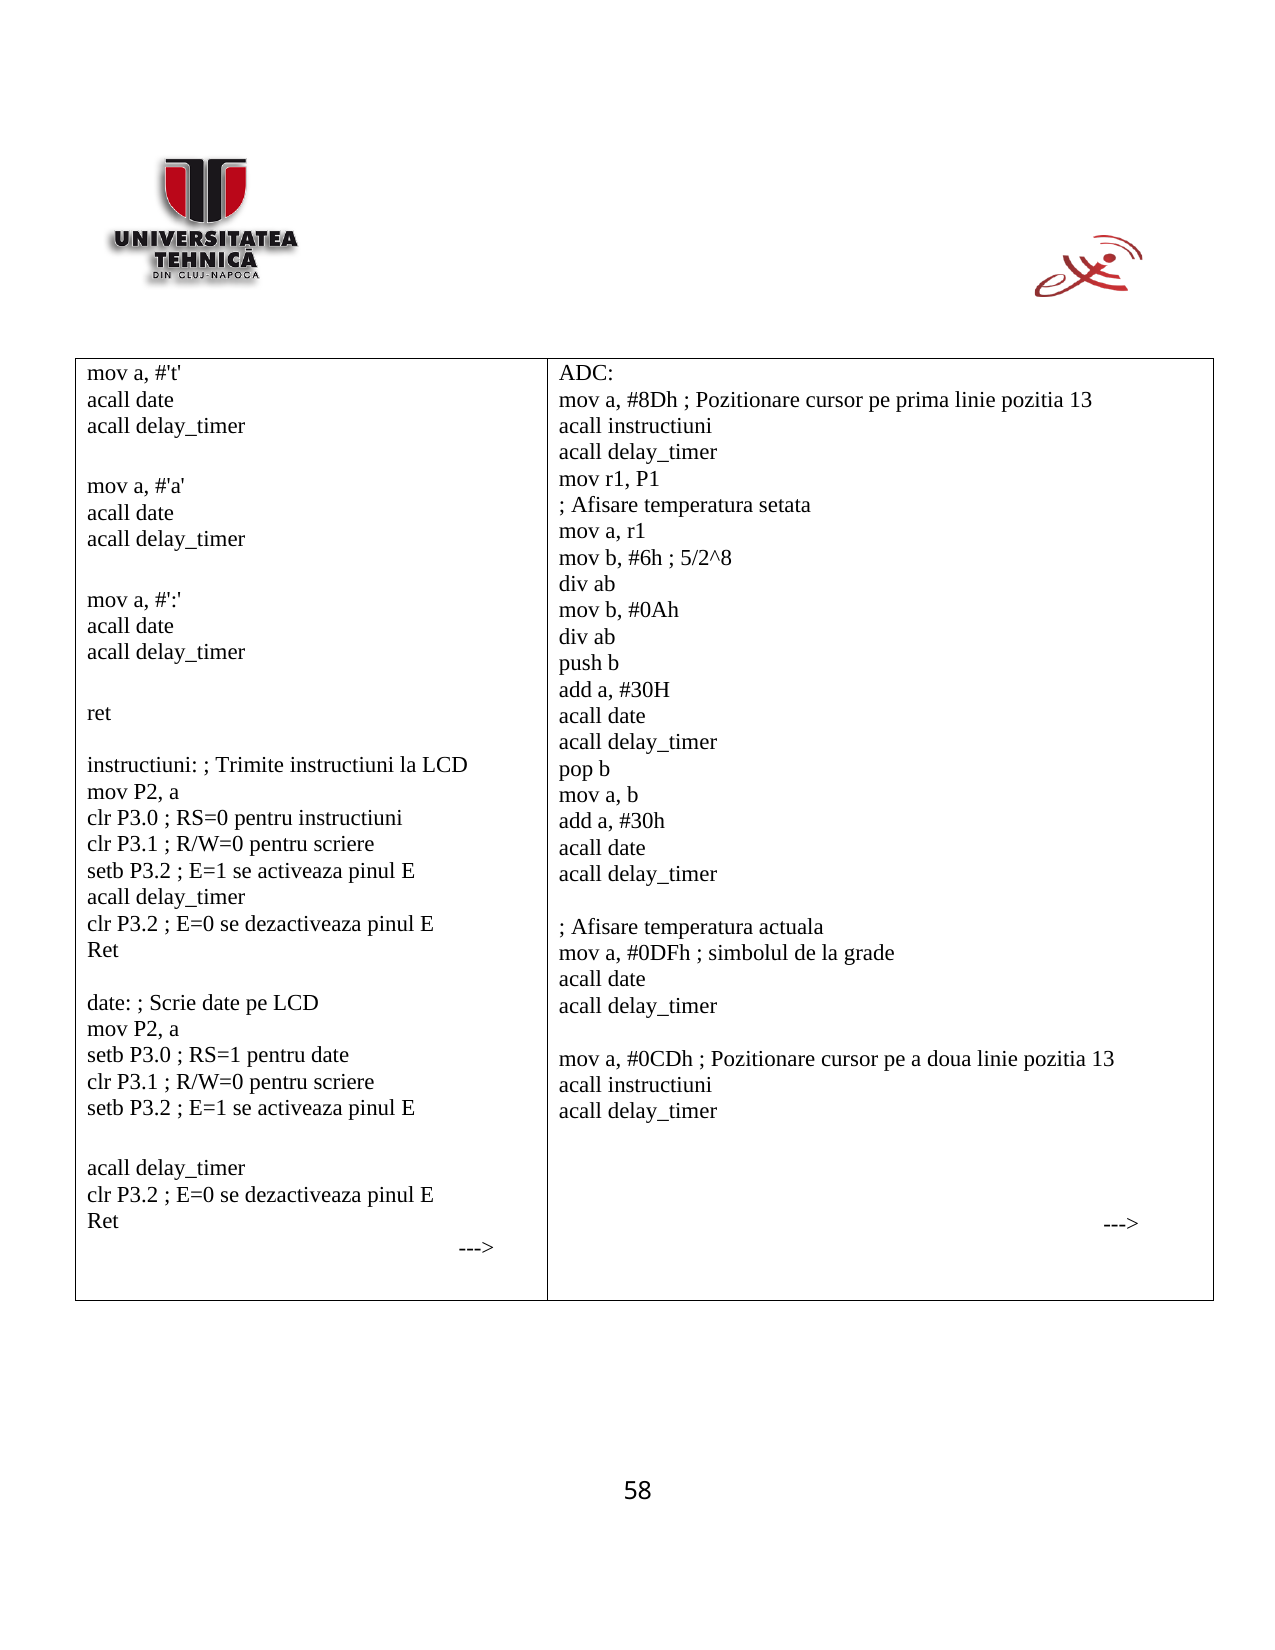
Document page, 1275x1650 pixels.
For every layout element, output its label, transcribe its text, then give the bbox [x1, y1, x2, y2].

table_header mov a, #'t' acall date acall delay_timer mov a, #'a' acall date acall delay_timer mov a, #':' acall date acall delay_timer ret instructiuni: ; Trimite instructiuni la LCD mov P2, a clr P3.0 ; RS=0 pentru instructiuni clr P3.1 ; R/W=0 pentru scriere setb P3.2 ; E=1 se activeaza pinul E acall delay_timer clr P3.2 ; E=0 se dezactiveaza pinul E Ret date: ; Scrie date pe LCD mov P2, a setb P3.0 ; RS=1 pentru date clr P3.1 ; R/W=0 pentru scriere setb P3.2 ; E=1 se activeaza pinul E acall delay_timer clr P3.2 ; E=0 se dezactiveaza pinul E Ret ---> [76, 359, 547, 1300]
table_header ADC: mov a, #8Dh ; Pozitionare cursor pe prima linie pozitia 13 acall instructiuni acall delay_timer mov r1, P1 ; Afisare temperatura setata mov a, r1 mov b, #6h ; 5/2^8 div ab mov b, #0Ah div ab push b add a, #30H acall date acall delay_timer pop b mov a, b add a, #30h acall date acall delay_timer ; Afisare temperatura actuala mov a, #0DFh ; simbolul de la grade acall date acall delay_timer mov a, #0CDh ; Pozitionare cursor pe a doua linie pozitia 13 acall instructiuni acall delay_timer ---> [548, 359, 1213, 1300]
